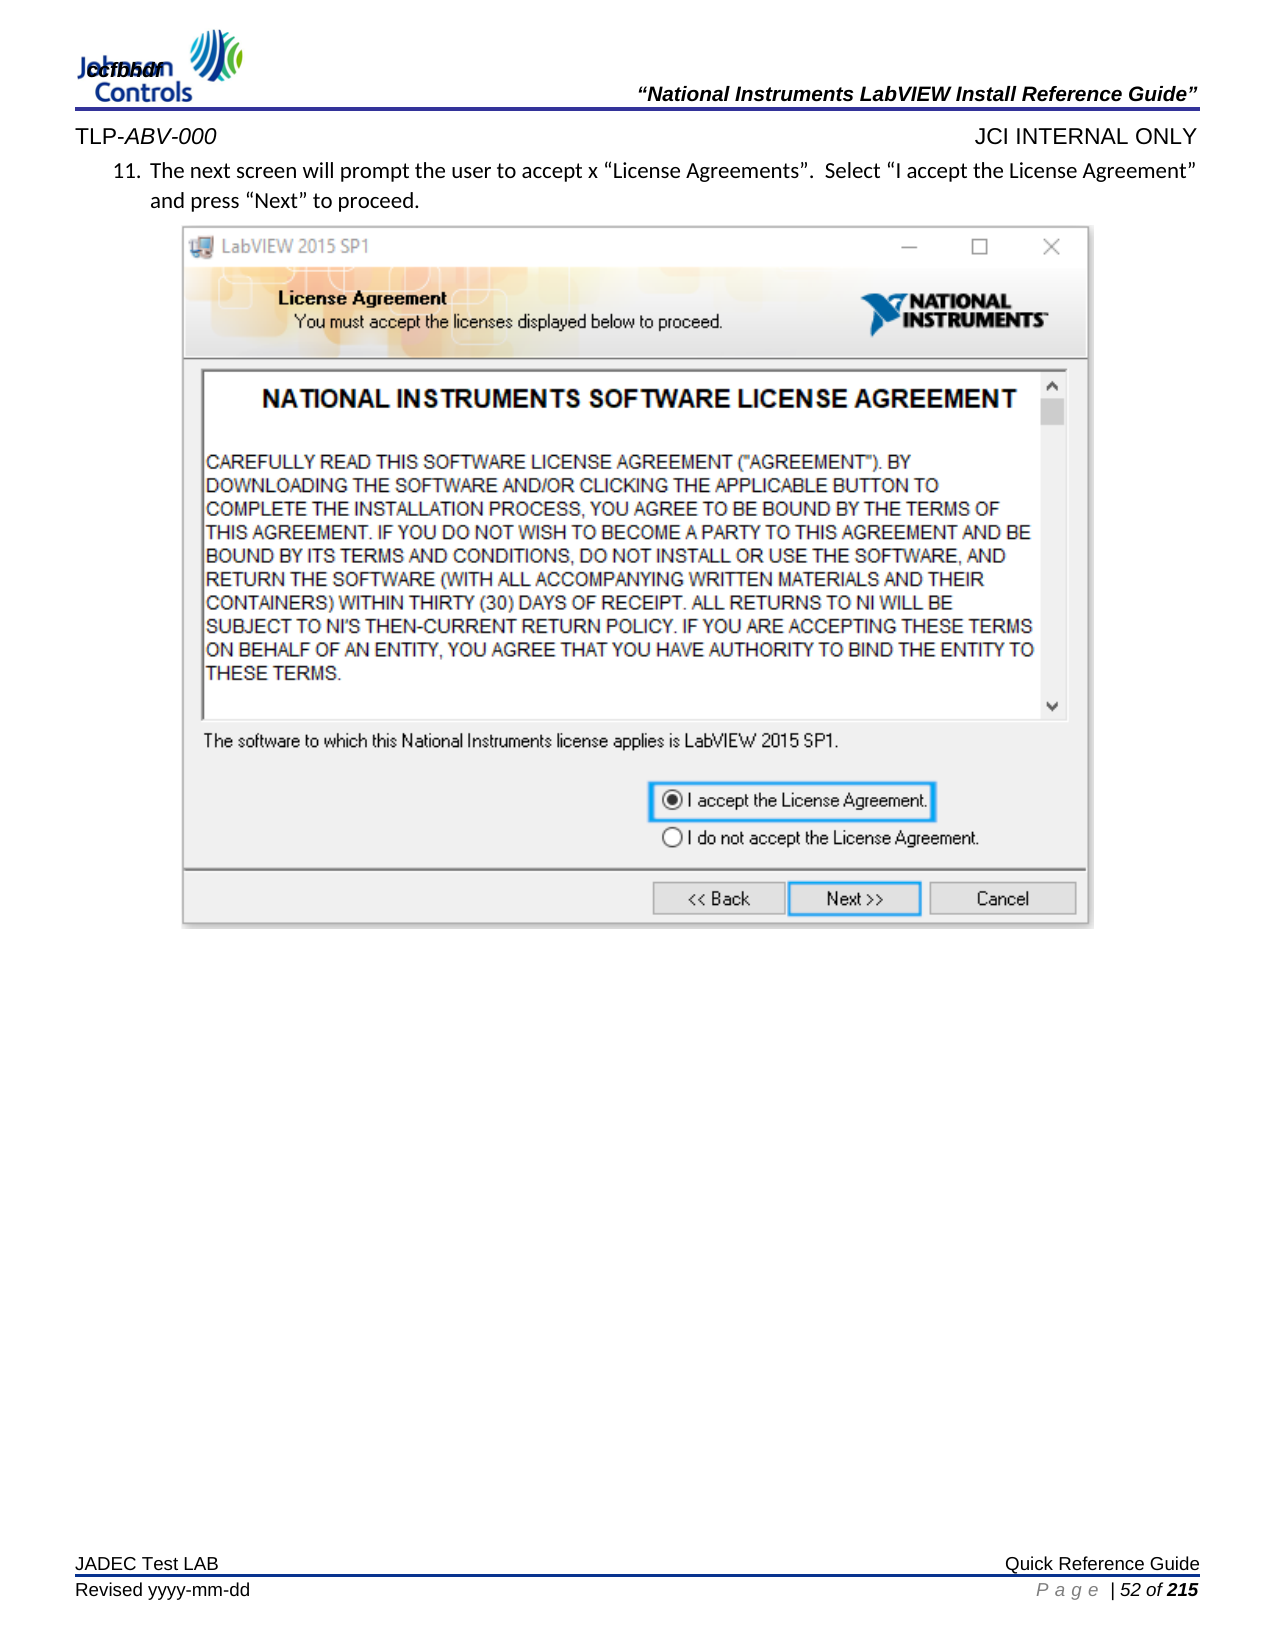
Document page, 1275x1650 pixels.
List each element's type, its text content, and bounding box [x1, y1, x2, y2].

picture [76, 26, 246, 105]
list The next screen will prompt the user to accept x “License Agreements”. Select “I accept the License Agreement” and press “Next” to proceed. [112, 156, 1200, 214]
picture [181, 225, 1094, 929]
